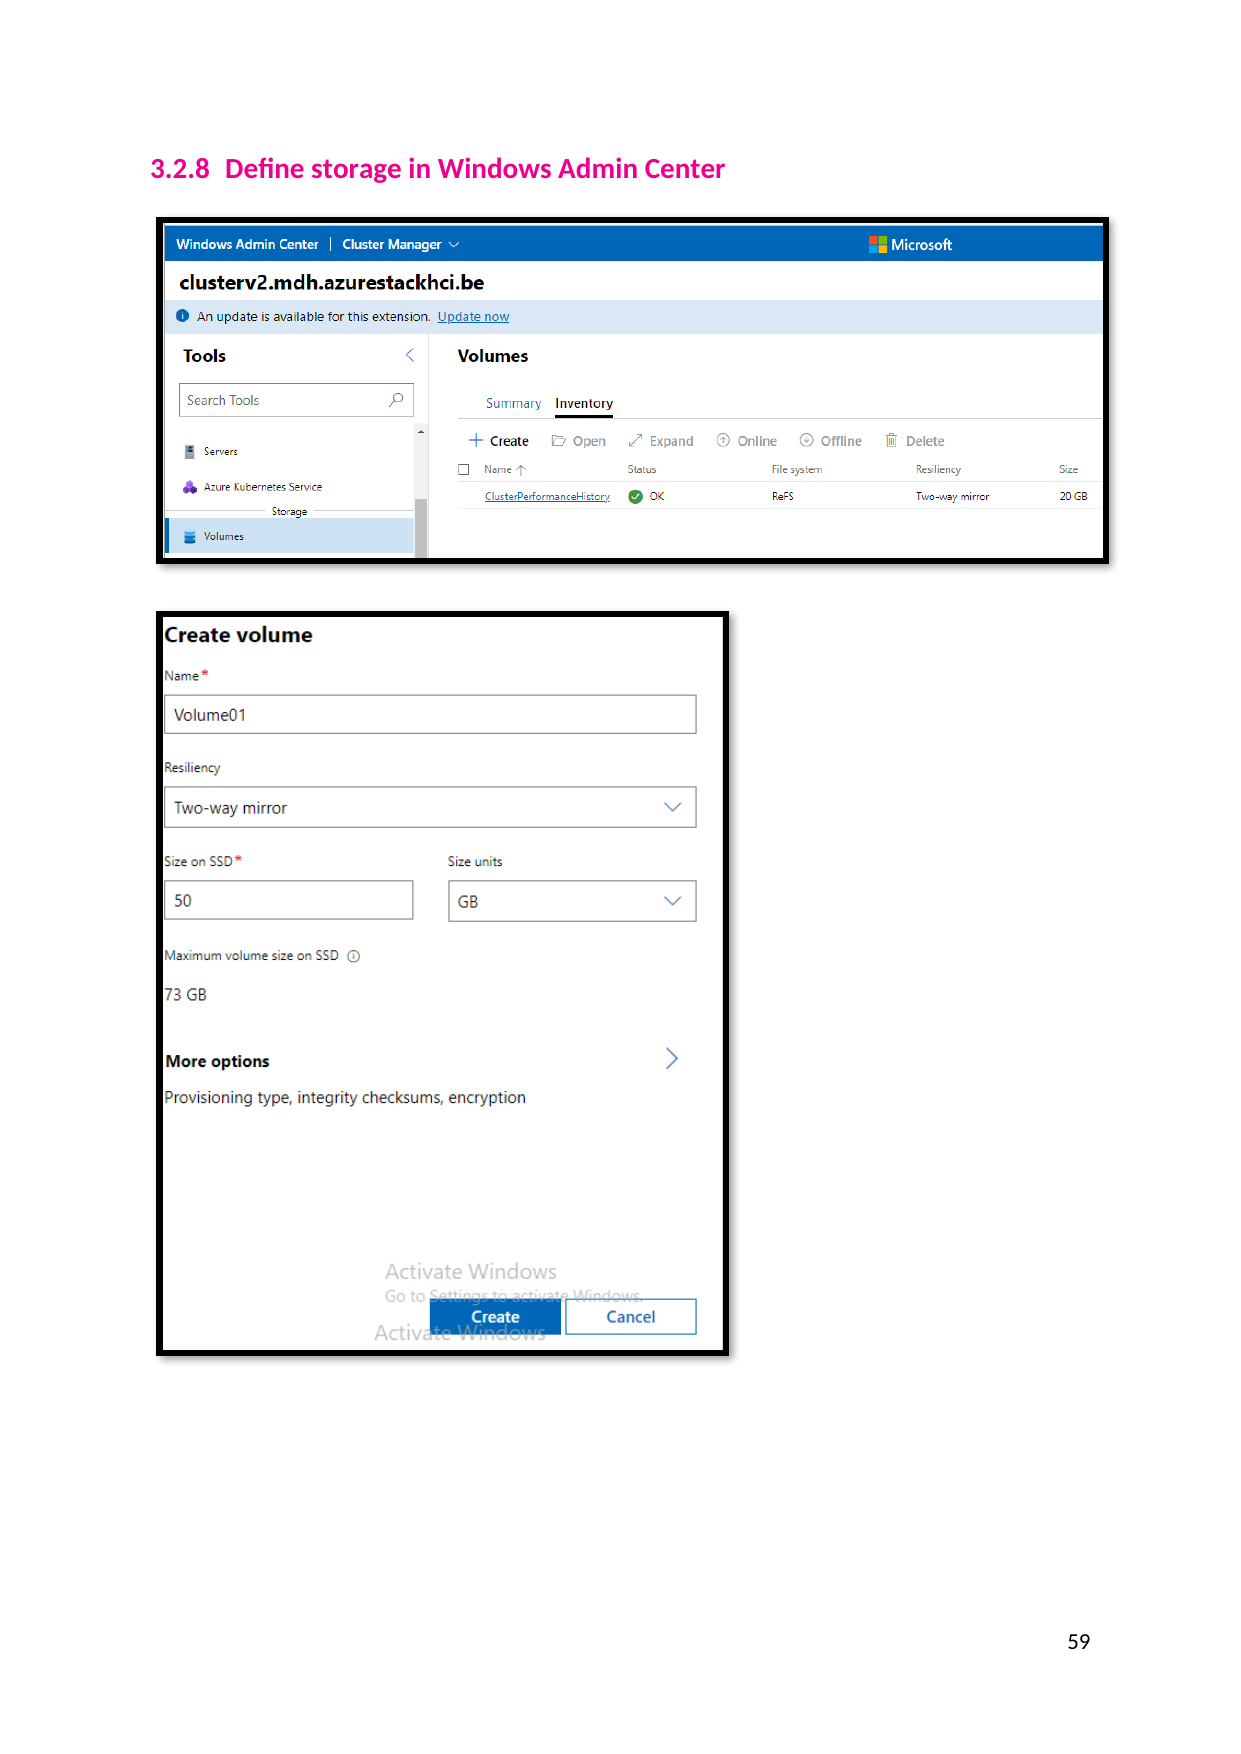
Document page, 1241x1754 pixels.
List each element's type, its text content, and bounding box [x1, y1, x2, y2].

subtitle Define storage in Windows Admin Center [150, 150, 1090, 186]
picture [163, 617, 723, 1350]
picture [163, 223, 1103, 558]
